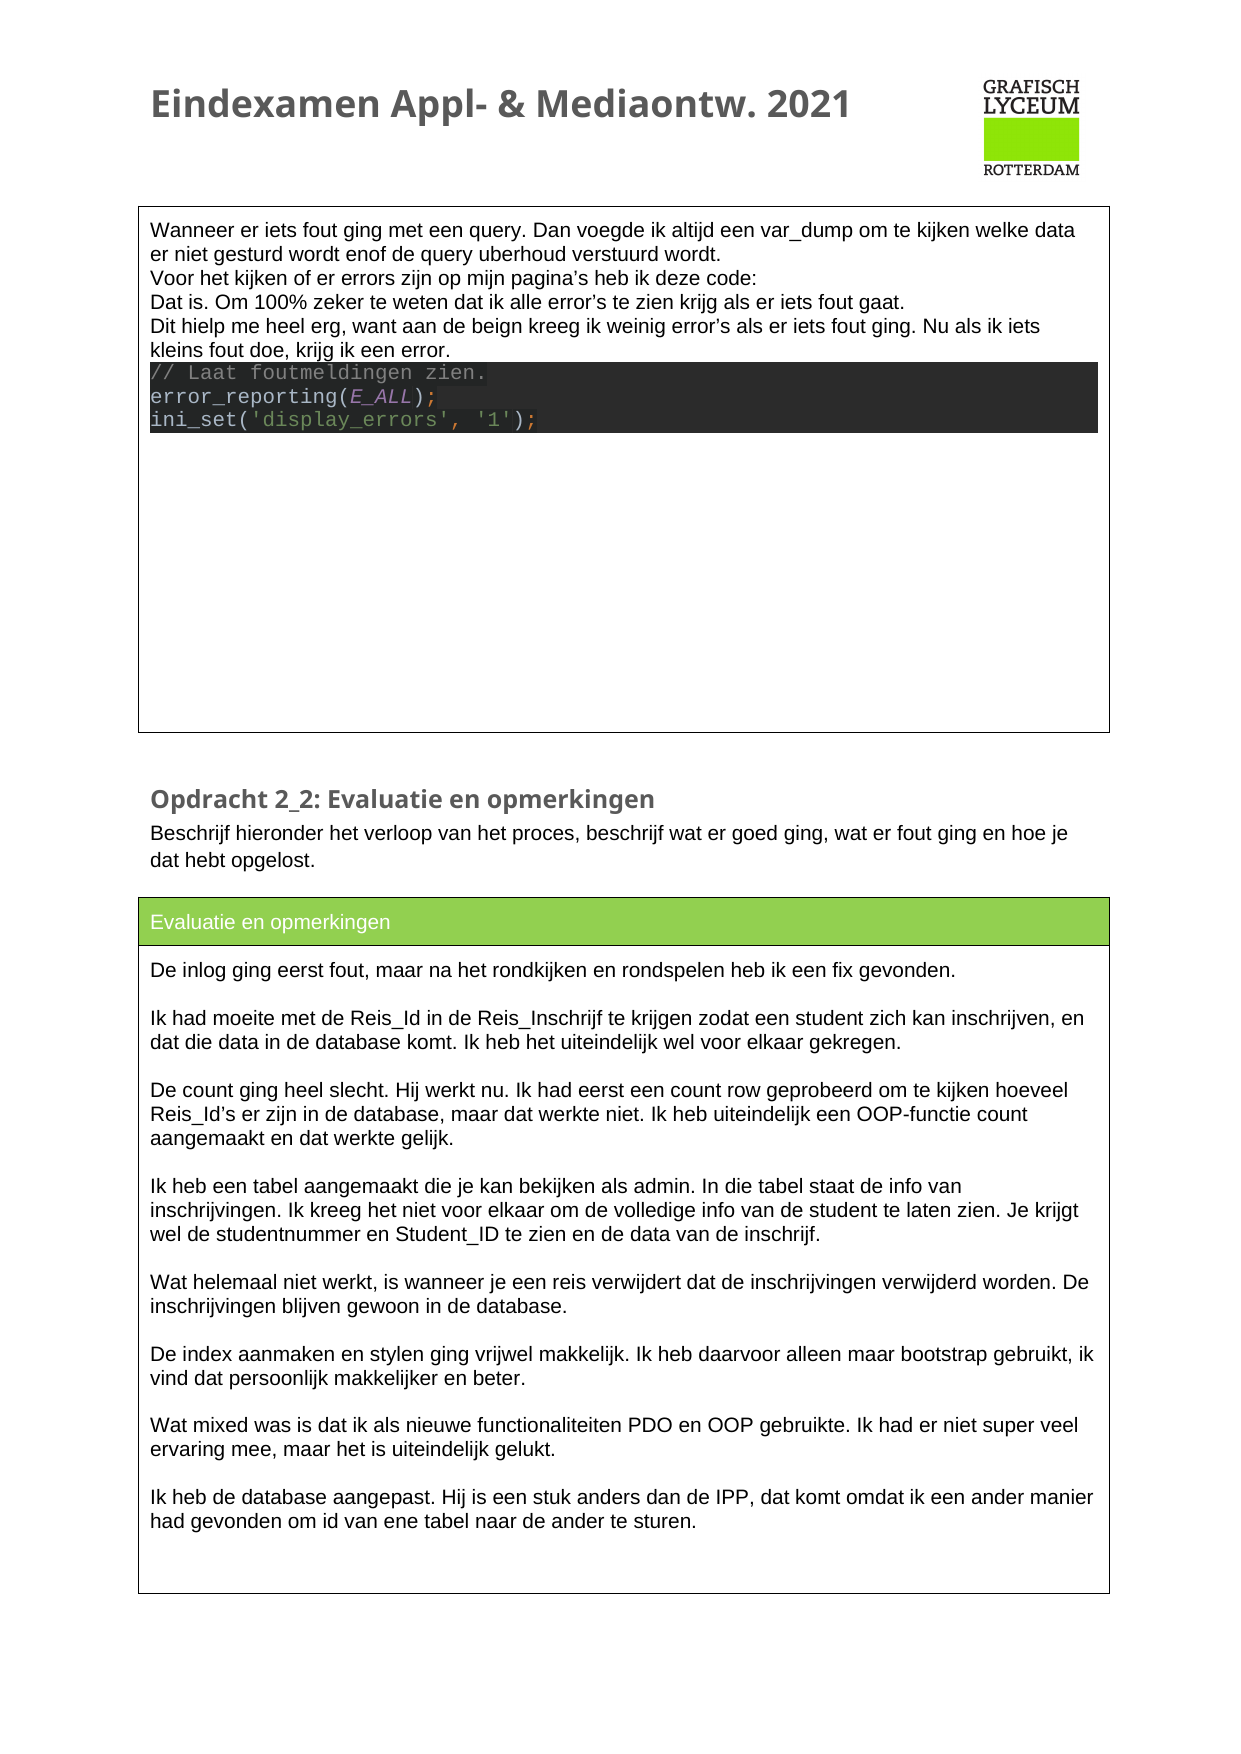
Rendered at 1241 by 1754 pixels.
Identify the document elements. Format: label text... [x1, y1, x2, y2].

picture [977, 73, 1086, 182]
text Beschrijf hieronder het verloop van het proces, beschrijf wat er goed ging, wat er fout ging en hoe je dat hebt opgelost. [150, 821, 1090, 872]
table_header Evaluatie en opmerkingen [139, 898, 1109, 945]
subtitle Opdracht 2_2: Evaluatie en opmerkingen [150, 782, 1090, 816]
